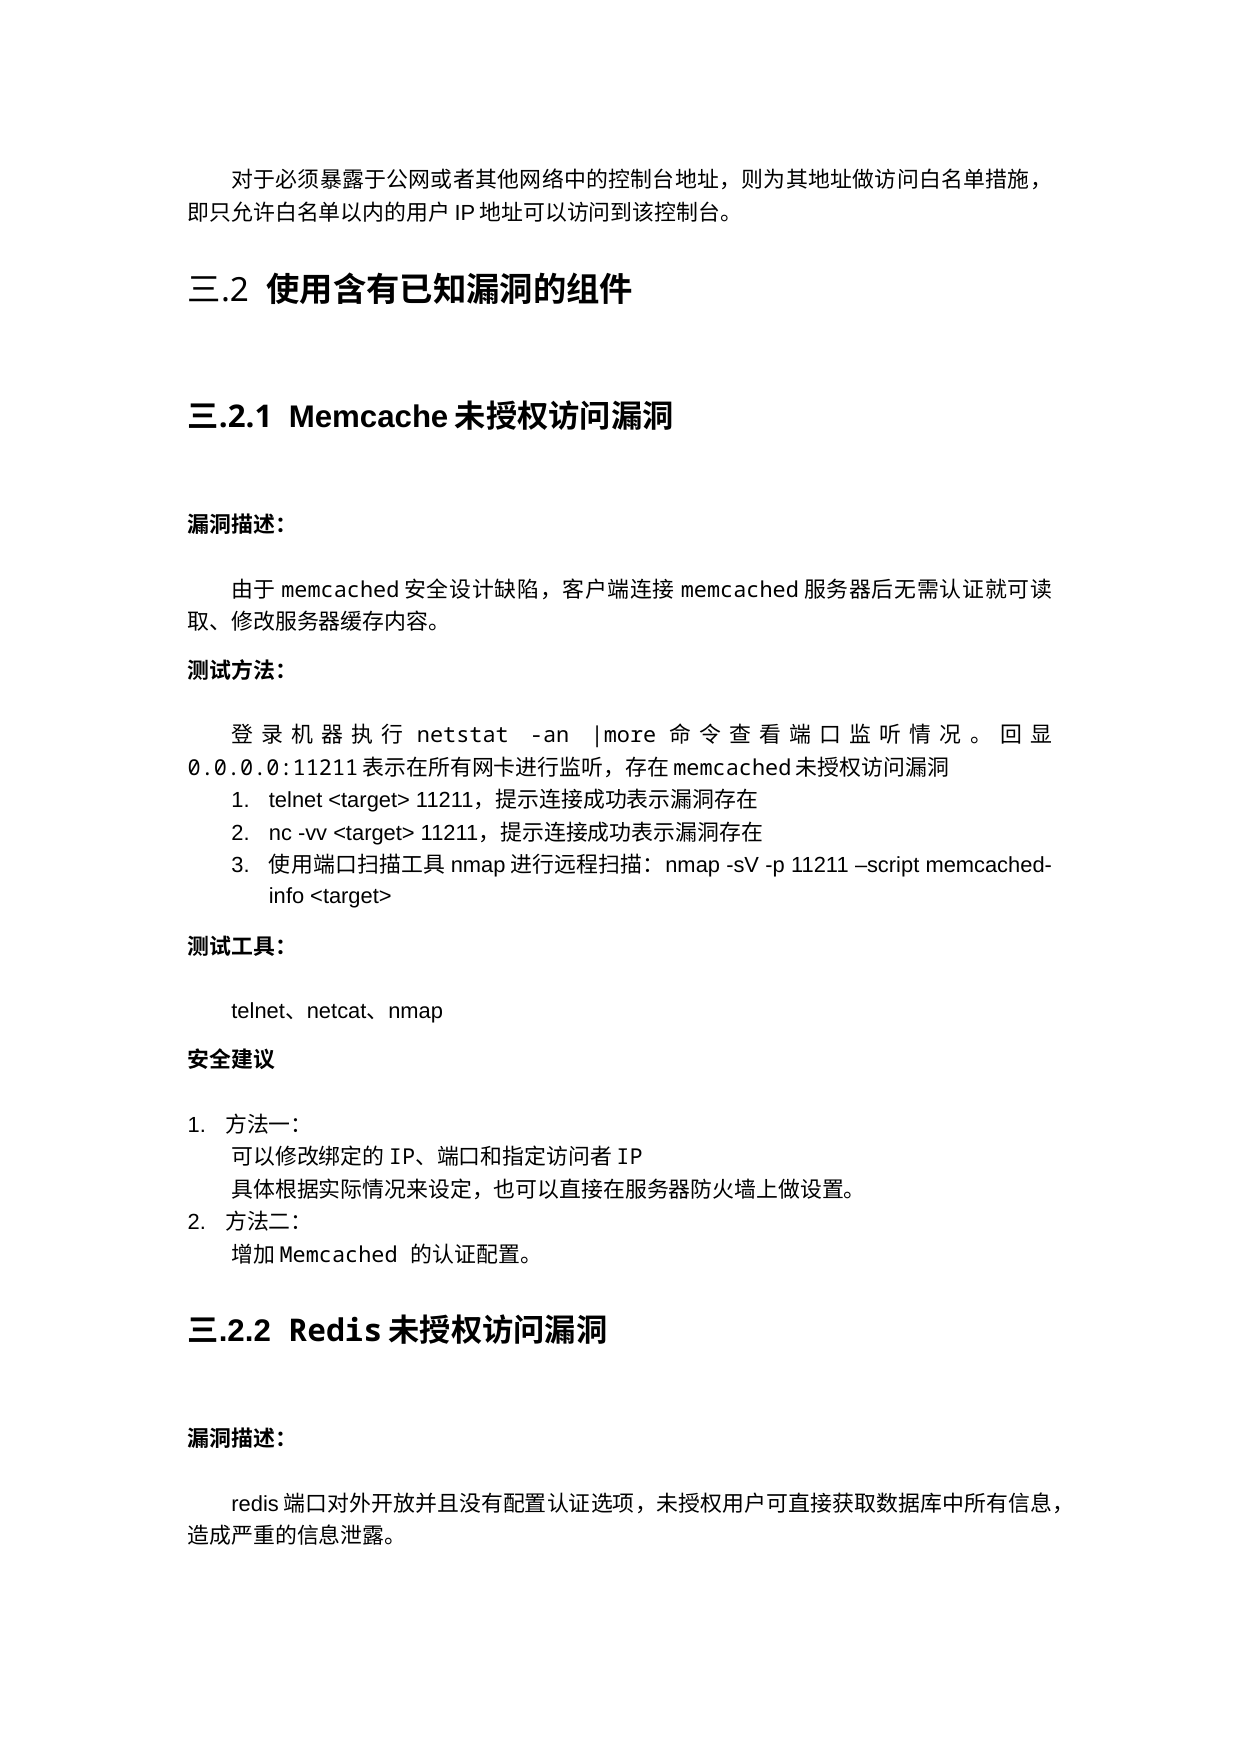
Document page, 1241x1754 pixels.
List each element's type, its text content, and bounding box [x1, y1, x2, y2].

text 可以修改绑定的IP、端口和指定访问者IP [187, 1139, 1053, 1171]
list 使用端口扫描工具nmap进行远程扫描：nmap -sV -p 11211 –script memcached-info <target> [231, 847, 1053, 912]
text 测试方法： [187, 652, 1053, 685]
text 增加Memcached 的认证配置。 [187, 1236, 1053, 1269]
list telnet <target> 11211，提示连接成功表示漏洞存在 [231, 782, 1053, 814]
text 测试工具： [187, 928, 1053, 961]
text 由于memcached安全设计缺陷，客户端连接memcached服务器后无需认证就可读取、修改服务器缓存内容。 [187, 571, 1053, 636]
text 使用含有已知漏洞的组件 [187, 254, 1053, 319]
text Redis未授权访问漏洞 [187, 1296, 1053, 1361]
text 安全建议 [187, 1042, 1053, 1074]
text 漏洞描述： [187, 507, 1053, 539]
text 漏洞描述： [187, 1421, 1053, 1453]
text 登录机器执行netstat -an |more命令查看端口监听情况。回显0.0.0.0:11211表示在所有网卡进行监听，存在memcached未授权访问漏洞 [187, 717, 1053, 782]
text telnet、netcat、nmap [187, 993, 1053, 1025]
text Memcache未授权访问漏洞 [187, 381, 1053, 446]
list 方法一： [187, 1106, 1053, 1139]
text 对于必须暴露于公网或者其他网络中的控制台地址，则为其地址做访问白名单措施，即只允许白名单以内的用户IP地址可以访问到该控制台。 [187, 162, 1053, 227]
text 具体根据实际情况来设定，也可以直接在服务器防火墙上做设置。 [187, 1171, 1053, 1204]
list 方法二： [187, 1204, 1053, 1236]
list nc -vv <target> 11211，提示连接成功表示漏洞存在 [231, 814, 1053, 847]
text redis端口对外开放并且没有配置认证选项，未授权用户可直接获取数据库中所有信息，造成严重的信息泄露。 [187, 1486, 1053, 1551]
